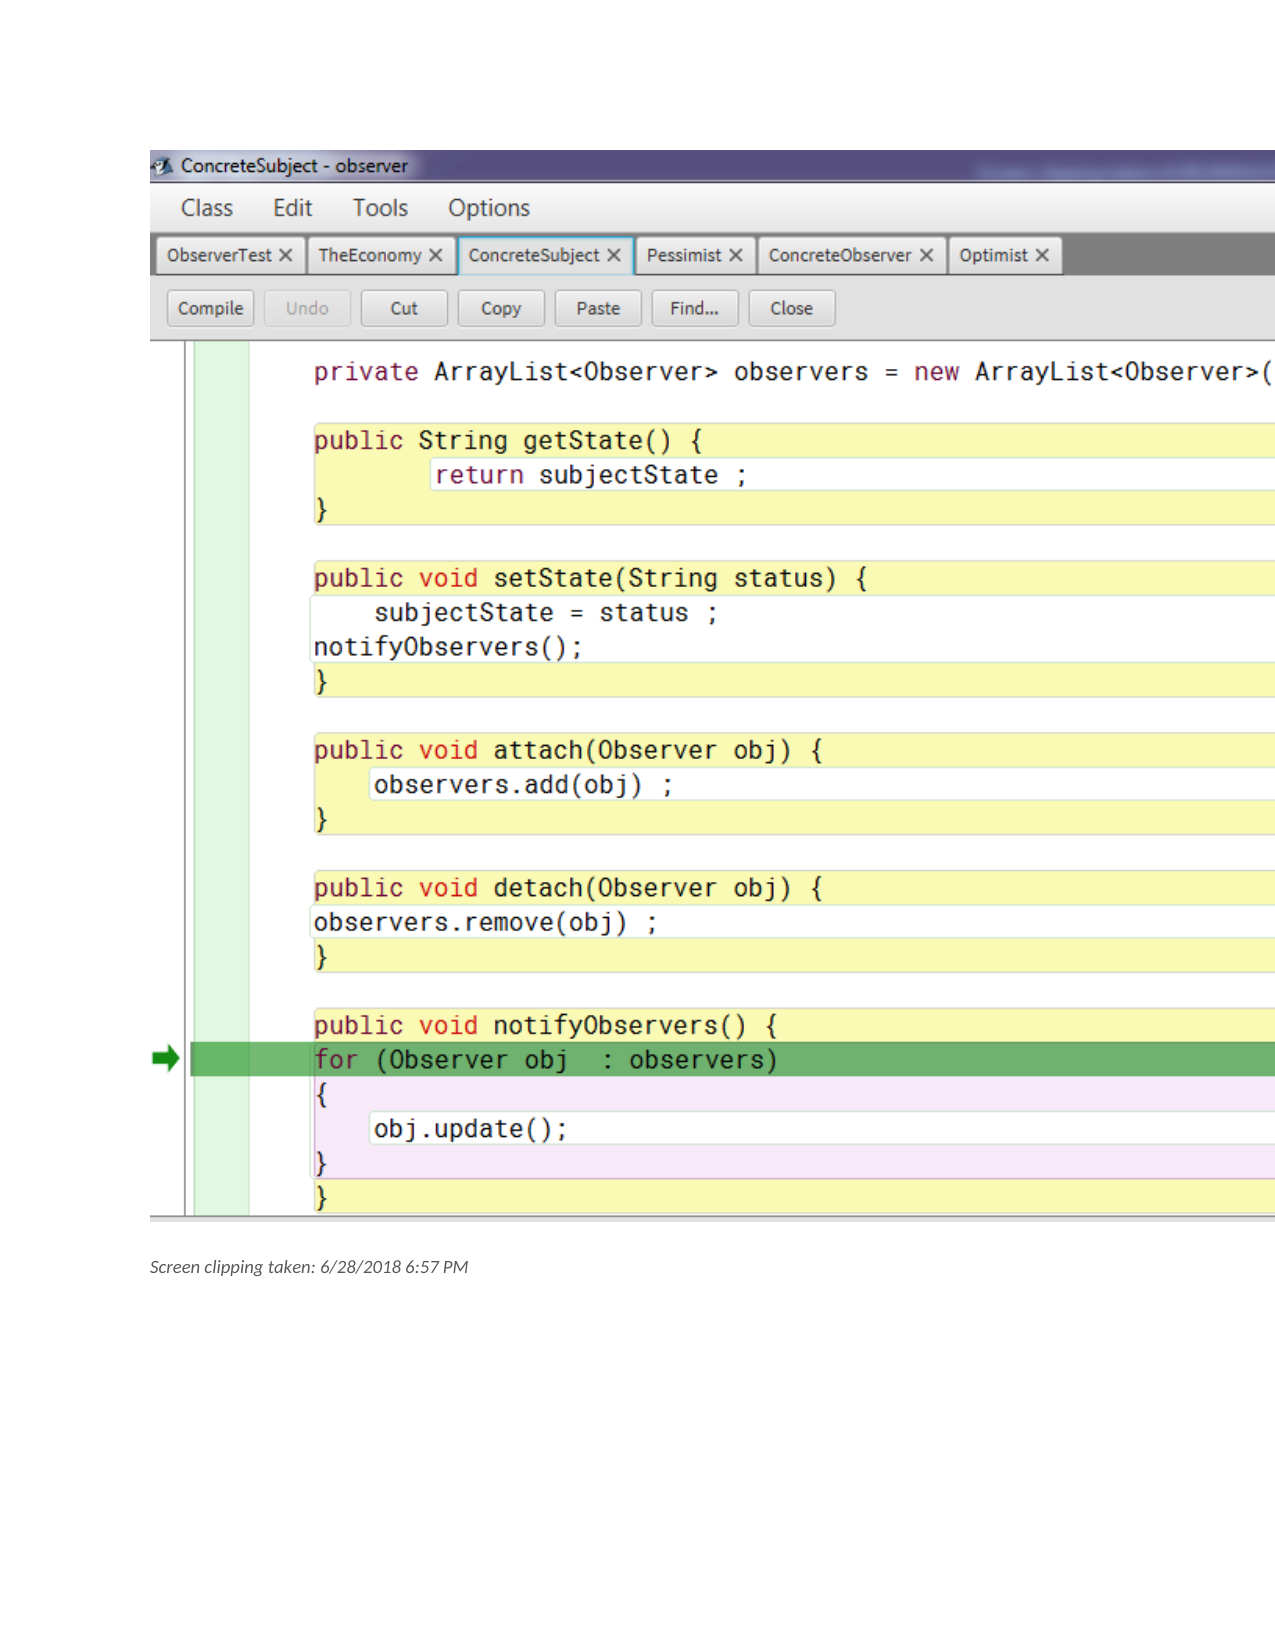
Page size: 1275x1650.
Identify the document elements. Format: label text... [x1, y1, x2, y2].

picture [150, 150, 1275, 1222]
text Screen clipping taken: 6/28/2018 6:57 PM [150, 1255, 1125, 1278]
